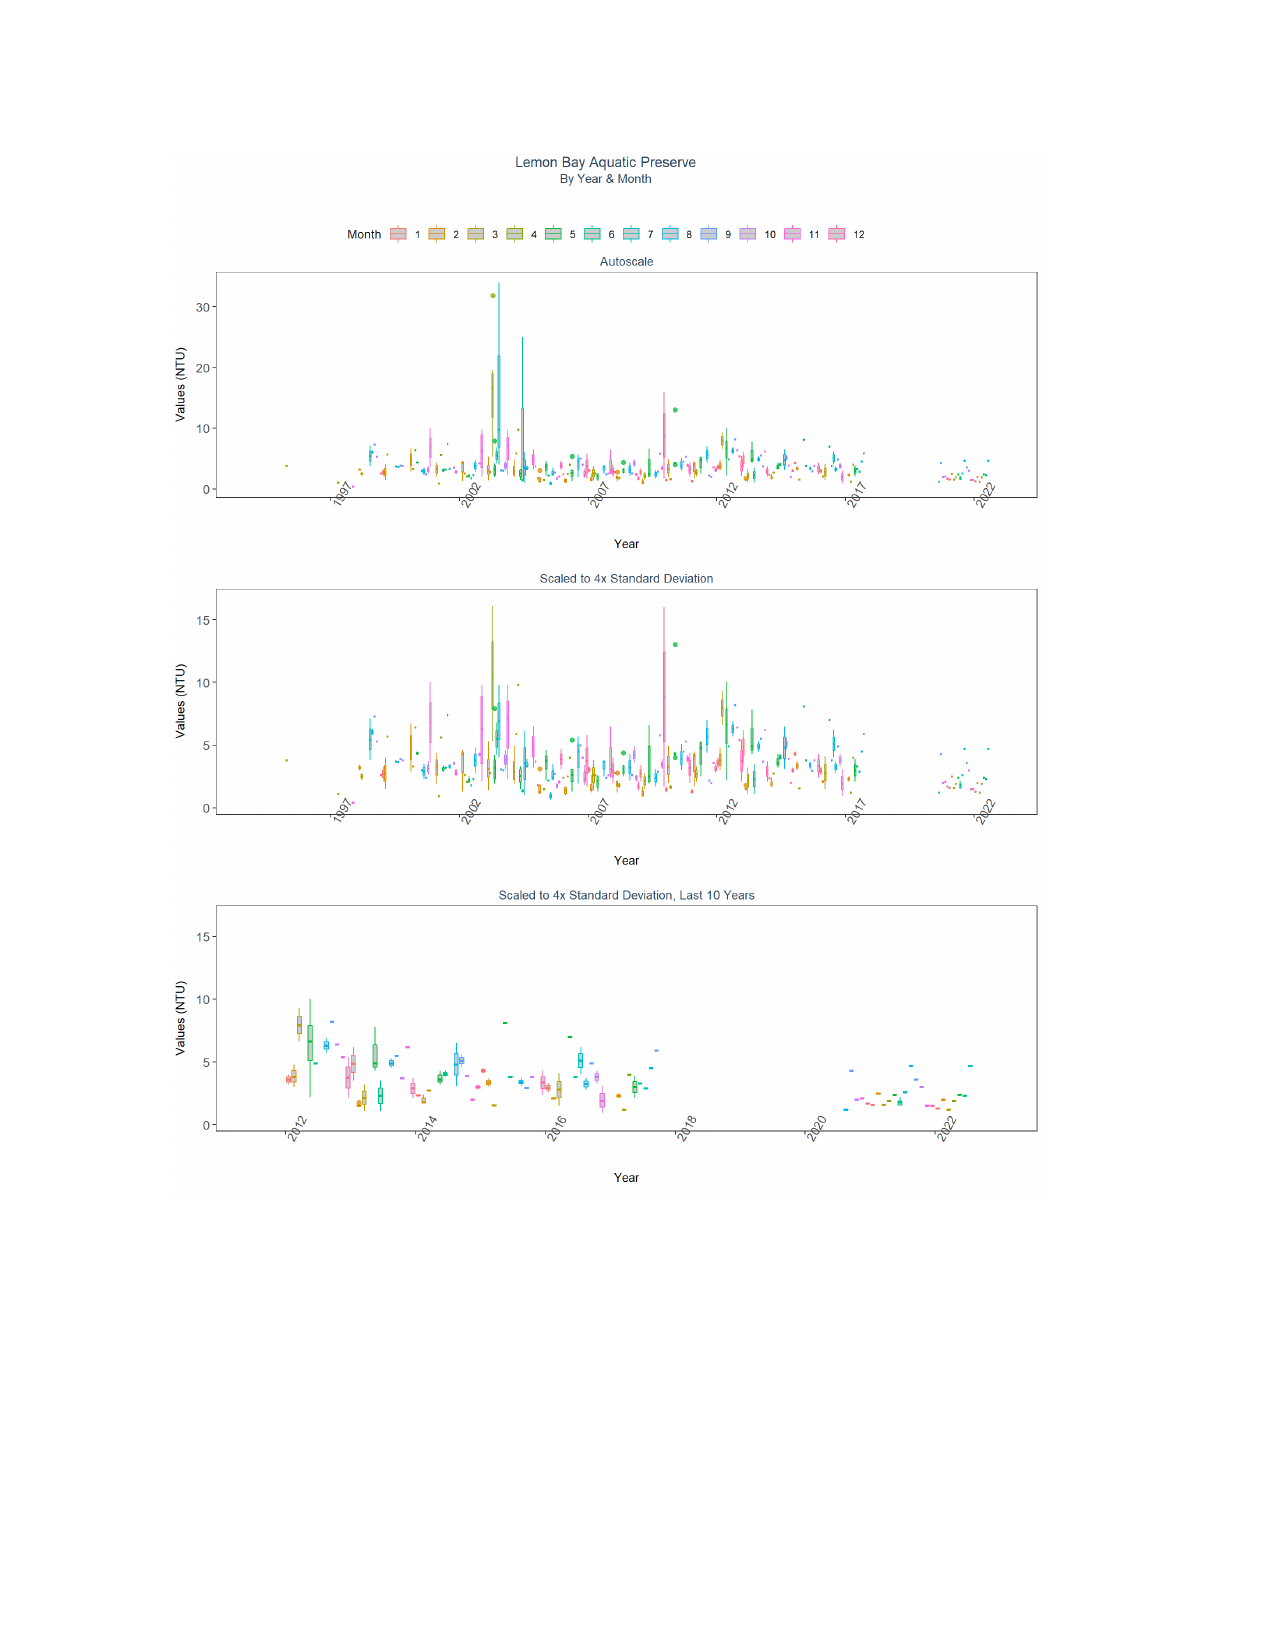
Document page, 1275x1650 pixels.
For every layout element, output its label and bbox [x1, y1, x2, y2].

picture [168, 150, 1044, 1200]
